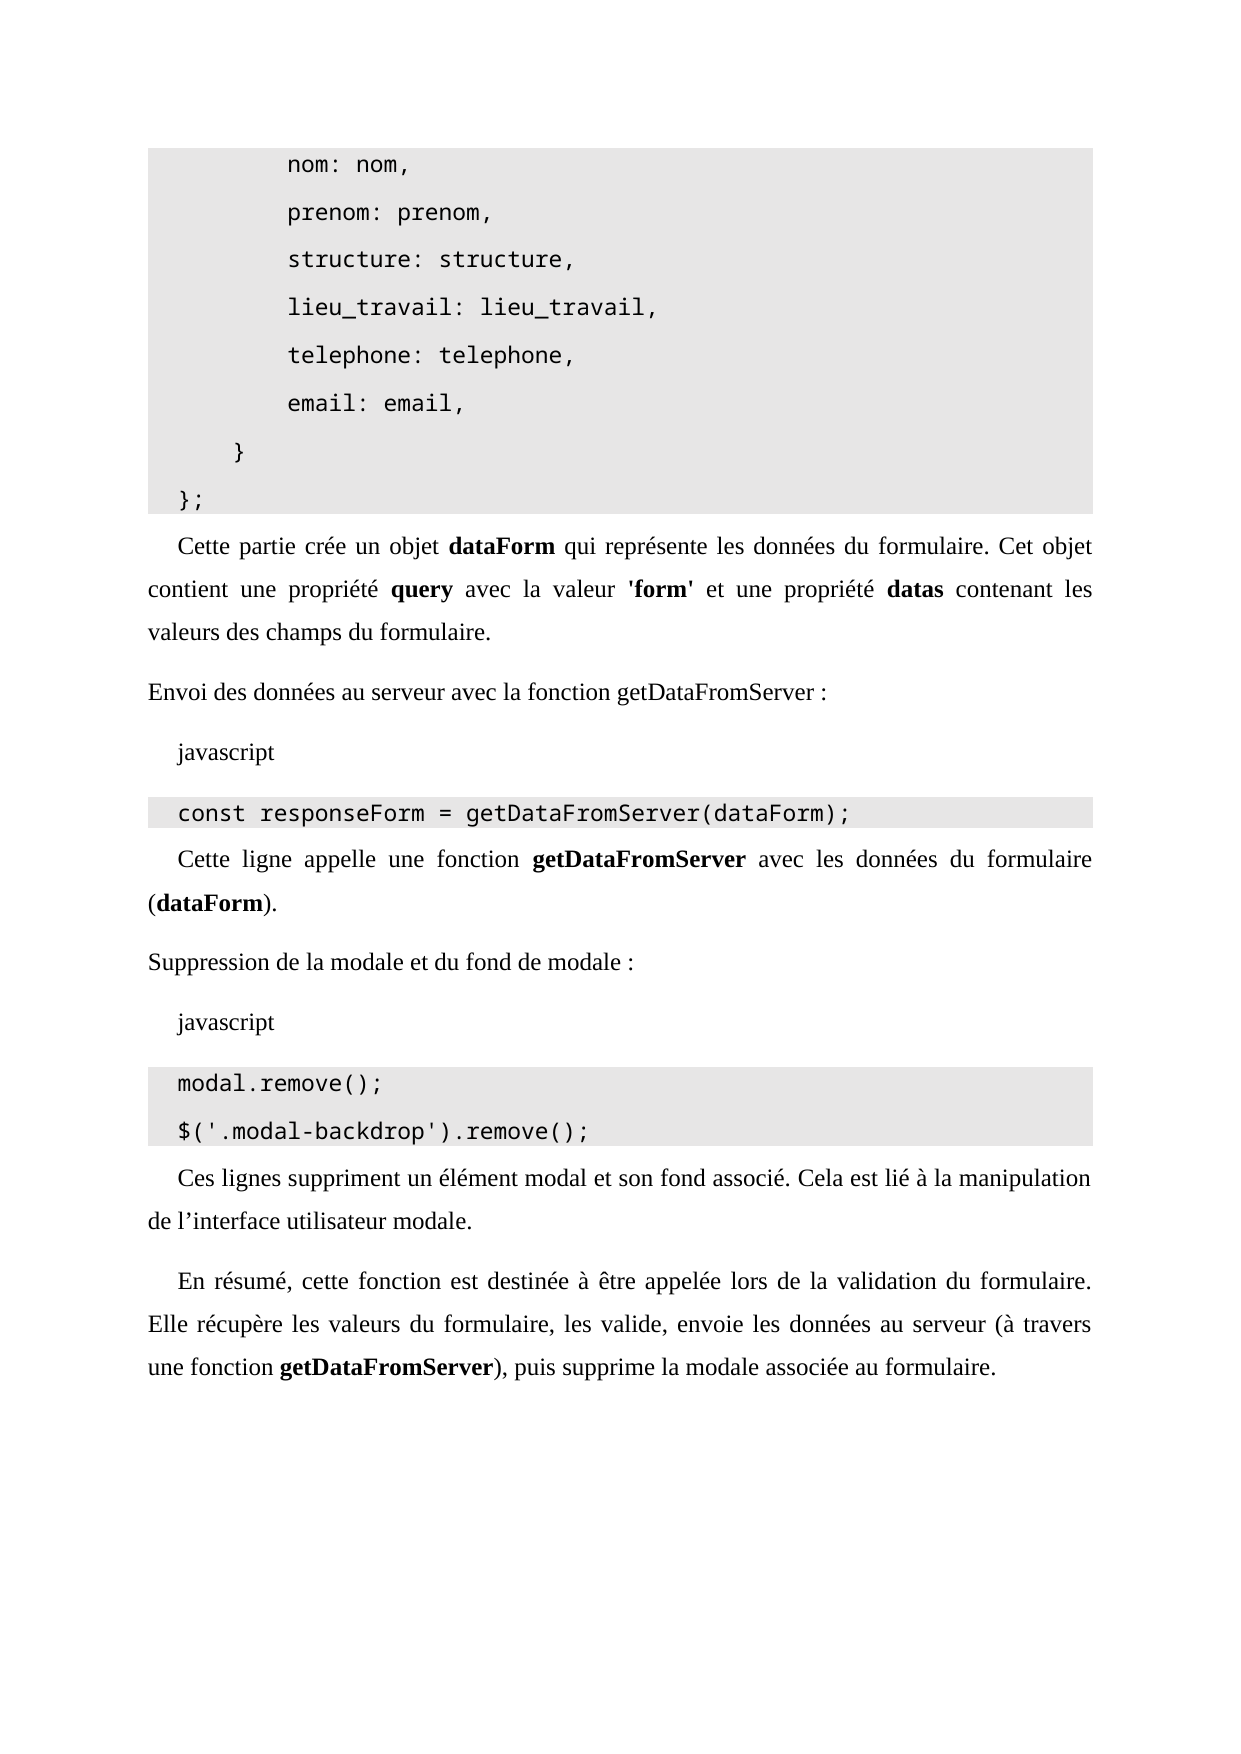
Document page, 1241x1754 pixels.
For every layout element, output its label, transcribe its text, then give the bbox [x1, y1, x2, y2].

text En résumé, cette fonction est destinée à être appelée lors de la validation du formulaire. Elle récupère les valeurs du formulaire, les valide, envoie les données au serveur (à travers une fonction getDataFromServer), puis supprime la modale associée au formulaire. [148, 1266, 1093, 1381]
text const responseForm = getDataFromServer(dataForm); [148, 797, 1093, 828]
text Suppression de la modale et du fond de modale : [148, 947, 1093, 976]
text Cette partie crée un objet dataForm qui représente les données du formulaire. Cet objet contient une propriété query avec la valeur 'form' et une propriété datas contenant les valeurs des champs du formulaire. [148, 531, 1093, 646]
text email: email, [148, 387, 1093, 418]
text Envoi des données au serveur avec la fonction getDataFromServer : [148, 677, 1093, 706]
text Ces lignes suppriment un élément modal et son fond associé. Cela est lié à la manipulation de l’interface utilisateur modale. [148, 1163, 1093, 1235]
text }; [148, 483, 1093, 514]
text lieu_travail: lieu_travail, [148, 291, 1093, 323]
text structure: structure, [148, 243, 1093, 275]
text modal.remove(); [148, 1067, 1093, 1098]
text javascript [148, 737, 1093, 766]
text prenom: prenom, [148, 196, 1093, 227]
text $('.modal-backdrop').remove(); [148, 1115, 1093, 1146]
text telephone: telephone, [148, 339, 1093, 371]
text } [148, 435, 1093, 466]
text Cette ligne appelle une fonction getDataFromServer avec les données du formulaire (dataForm). [148, 844, 1093, 916]
text javascript [148, 1007, 1093, 1036]
text nom: nom, [148, 148, 1093, 179]
